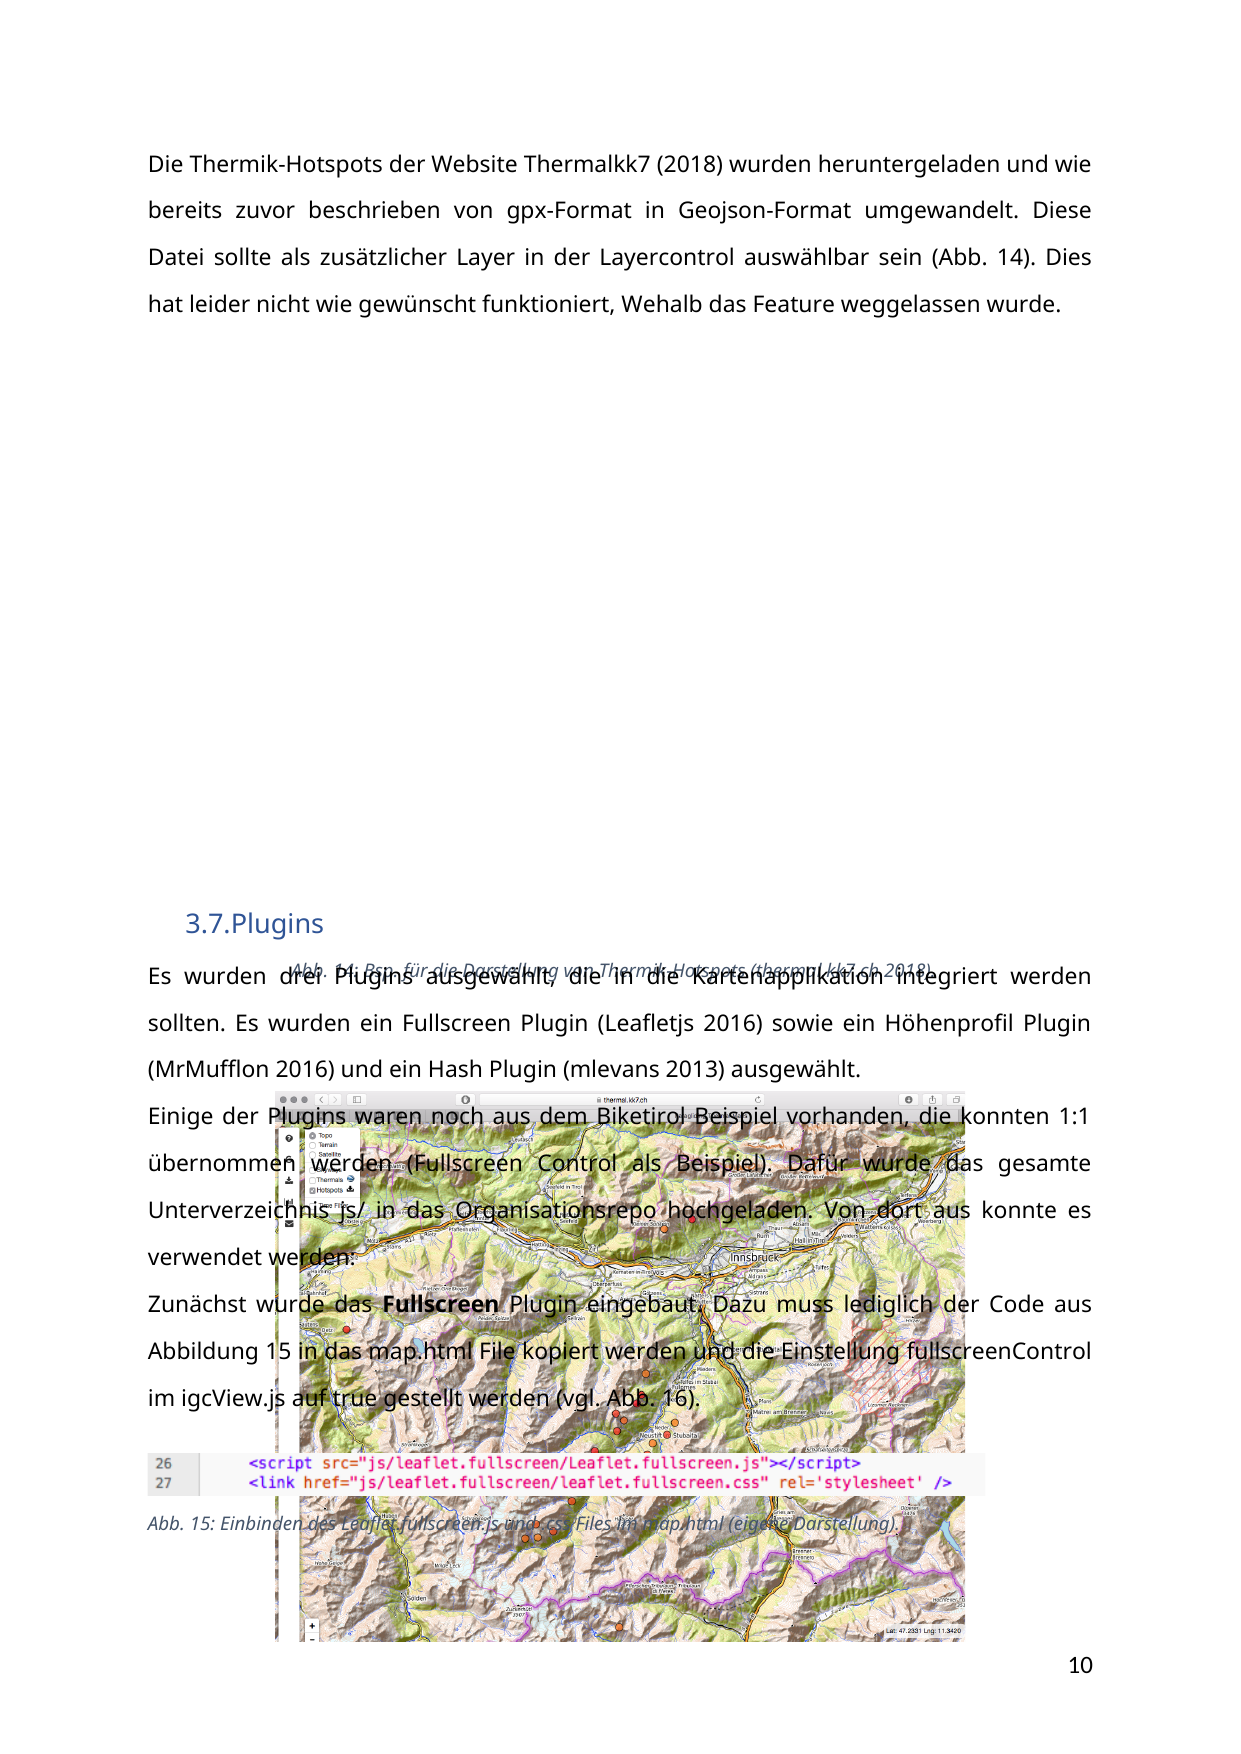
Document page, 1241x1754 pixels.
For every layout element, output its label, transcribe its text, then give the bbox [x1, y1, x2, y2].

picture [147, 1413, 986, 1510]
picture [275, 1091, 966, 1100]
text Es wurden drei Plugins ausgewählt, die in die Kartenapplikation integriert werden sollten. Es wurden ein Fullscreen Plugin (Leafletjs 2016) sowie ein Höhenprofil Plugin (MrMufflon 2016) und ein Hash Plugin (mlevans 2013) ausgewählt. [148, 960, 1093, 1085]
text Abb. 15: Einbinden des Leaflet.fullscreen.js und .css Files im map.html (eigene Darstellung). [148, 1510, 1093, 1536]
text Zunächst wurde das Fullscreen Plugin eingebaut. Dazu muss lediglich der Code aus Abbildung 15 in das map.html File kopiert werden und die Einstellung fullscreenControl im igcView.js auf true gestellt werden (vgl. Abb. 16). [148, 1288, 1093, 1413]
text Die Thermik-Hotspots der Website Thermalkk7 (2018) wurden heruntergeladen und wie bereits zuvor beschrieben von gpx-Format in Geojson-Format umgewandelt. Diese Datei sollte als zusätzlicher Layer in der Layercontrol auswählbar sein (Abb. 14). Dies hat leider nicht wie gewünscht funktioniert, Wehalb das Feature weggelassen wurde. [148, 148, 1093, 319]
text Einige der Plugins waren noch aus dem Biketirol Beispiel vorhanden, die konnten 1:1 übernommen werden (Fullscreen Control als Beispiel). Dafür wurde das gesamte Unterverzeichnis js/ in das Organisationsrepo hochgeladen. Von dort aus konnte es verwendet werden: [148, 1100, 1093, 1272]
picture [275, 1272, 966, 1288]
subtitle Plugins [185, 904, 1093, 941]
picture [275, 1536, 966, 1642]
